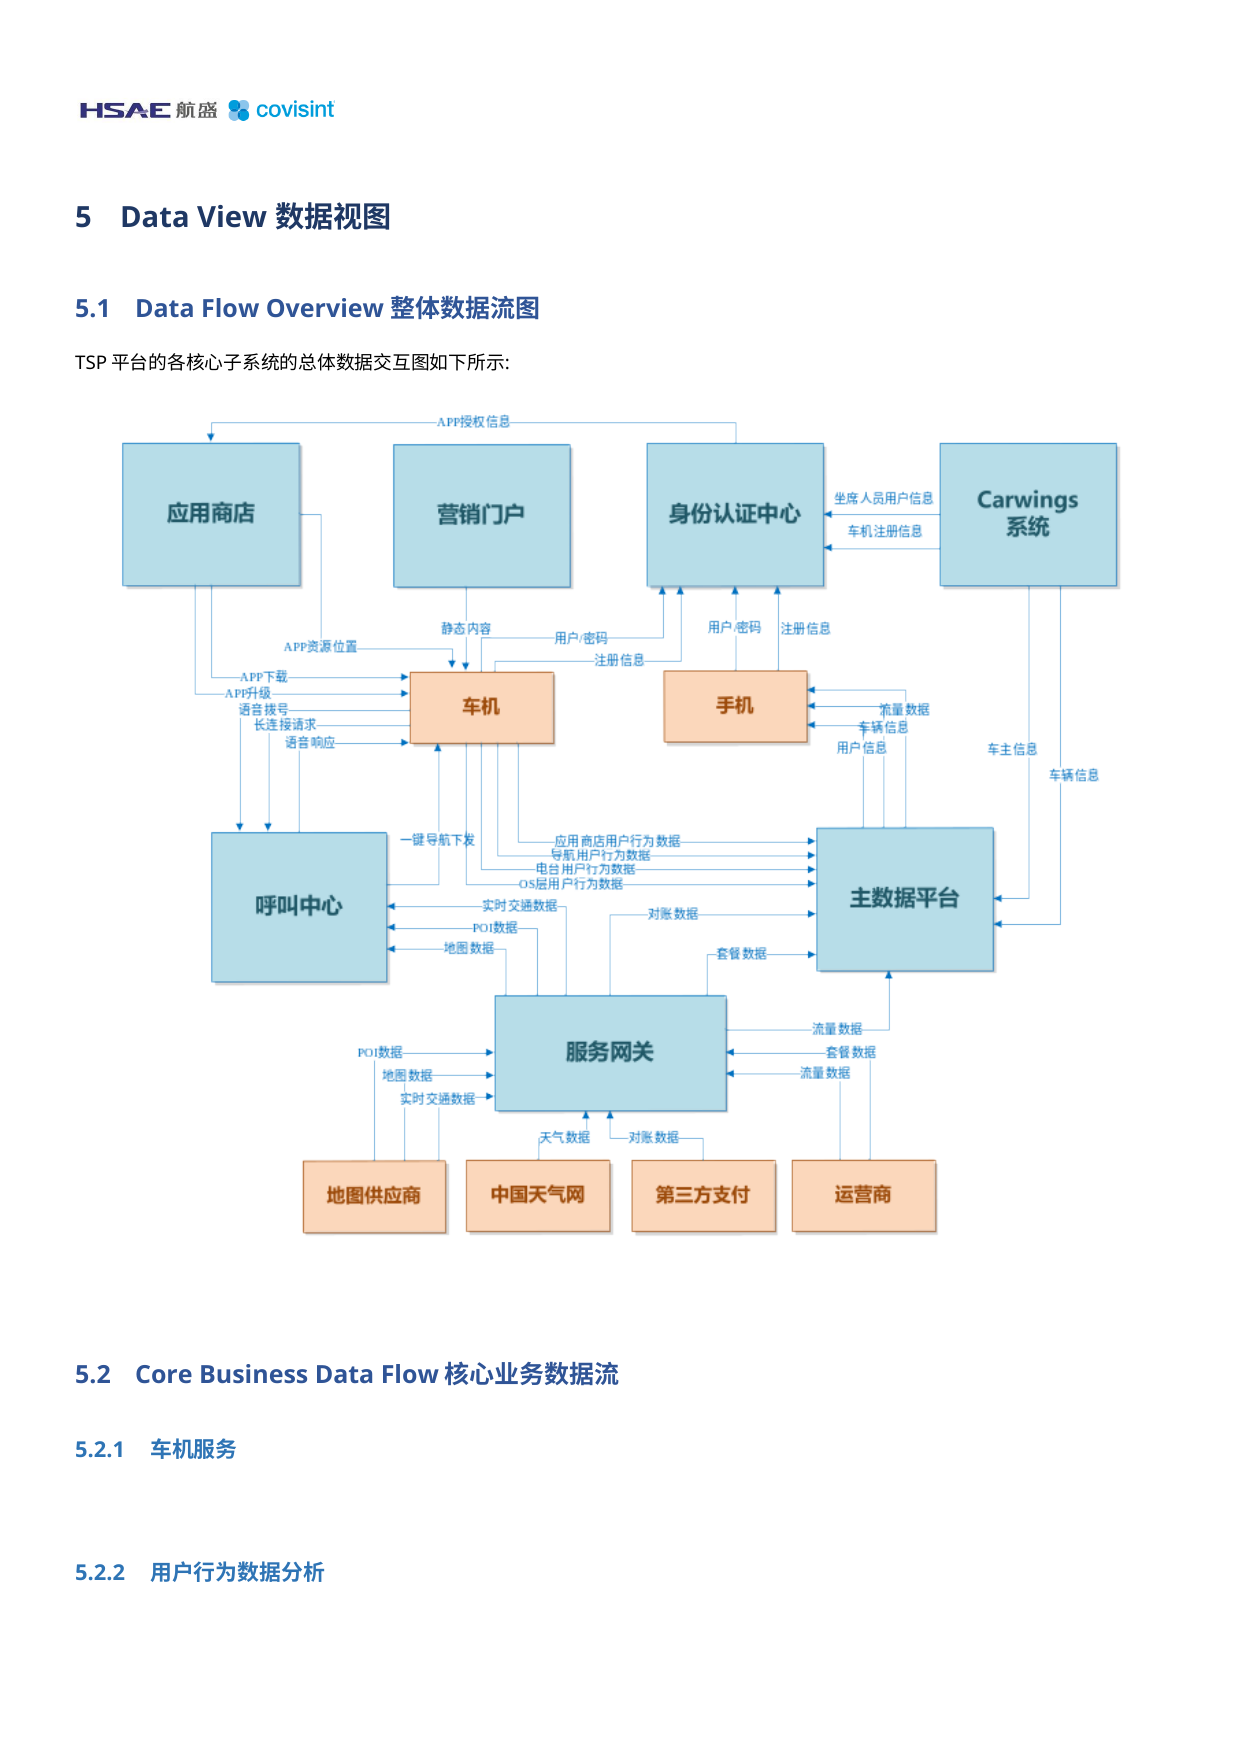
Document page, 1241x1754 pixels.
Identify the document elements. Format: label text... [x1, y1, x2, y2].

subtitle Data View 数据视图 [75, 182, 1165, 247]
text TSP平台的各核心子系统的总体数据交互图如下所示: [75, 345, 1165, 377]
subtitle 用户行为数据分析 [75, 1554, 1165, 1587]
subtitle Core Business Data Flow核心业务数据流 [75, 1341, 1165, 1406]
subtitle 车机服务 [75, 1432, 1165, 1464]
picture [228, 88, 335, 132]
subtitle Data Flow Overview 整体数据流图 [75, 274, 1165, 339]
picture [75, 89, 224, 132]
